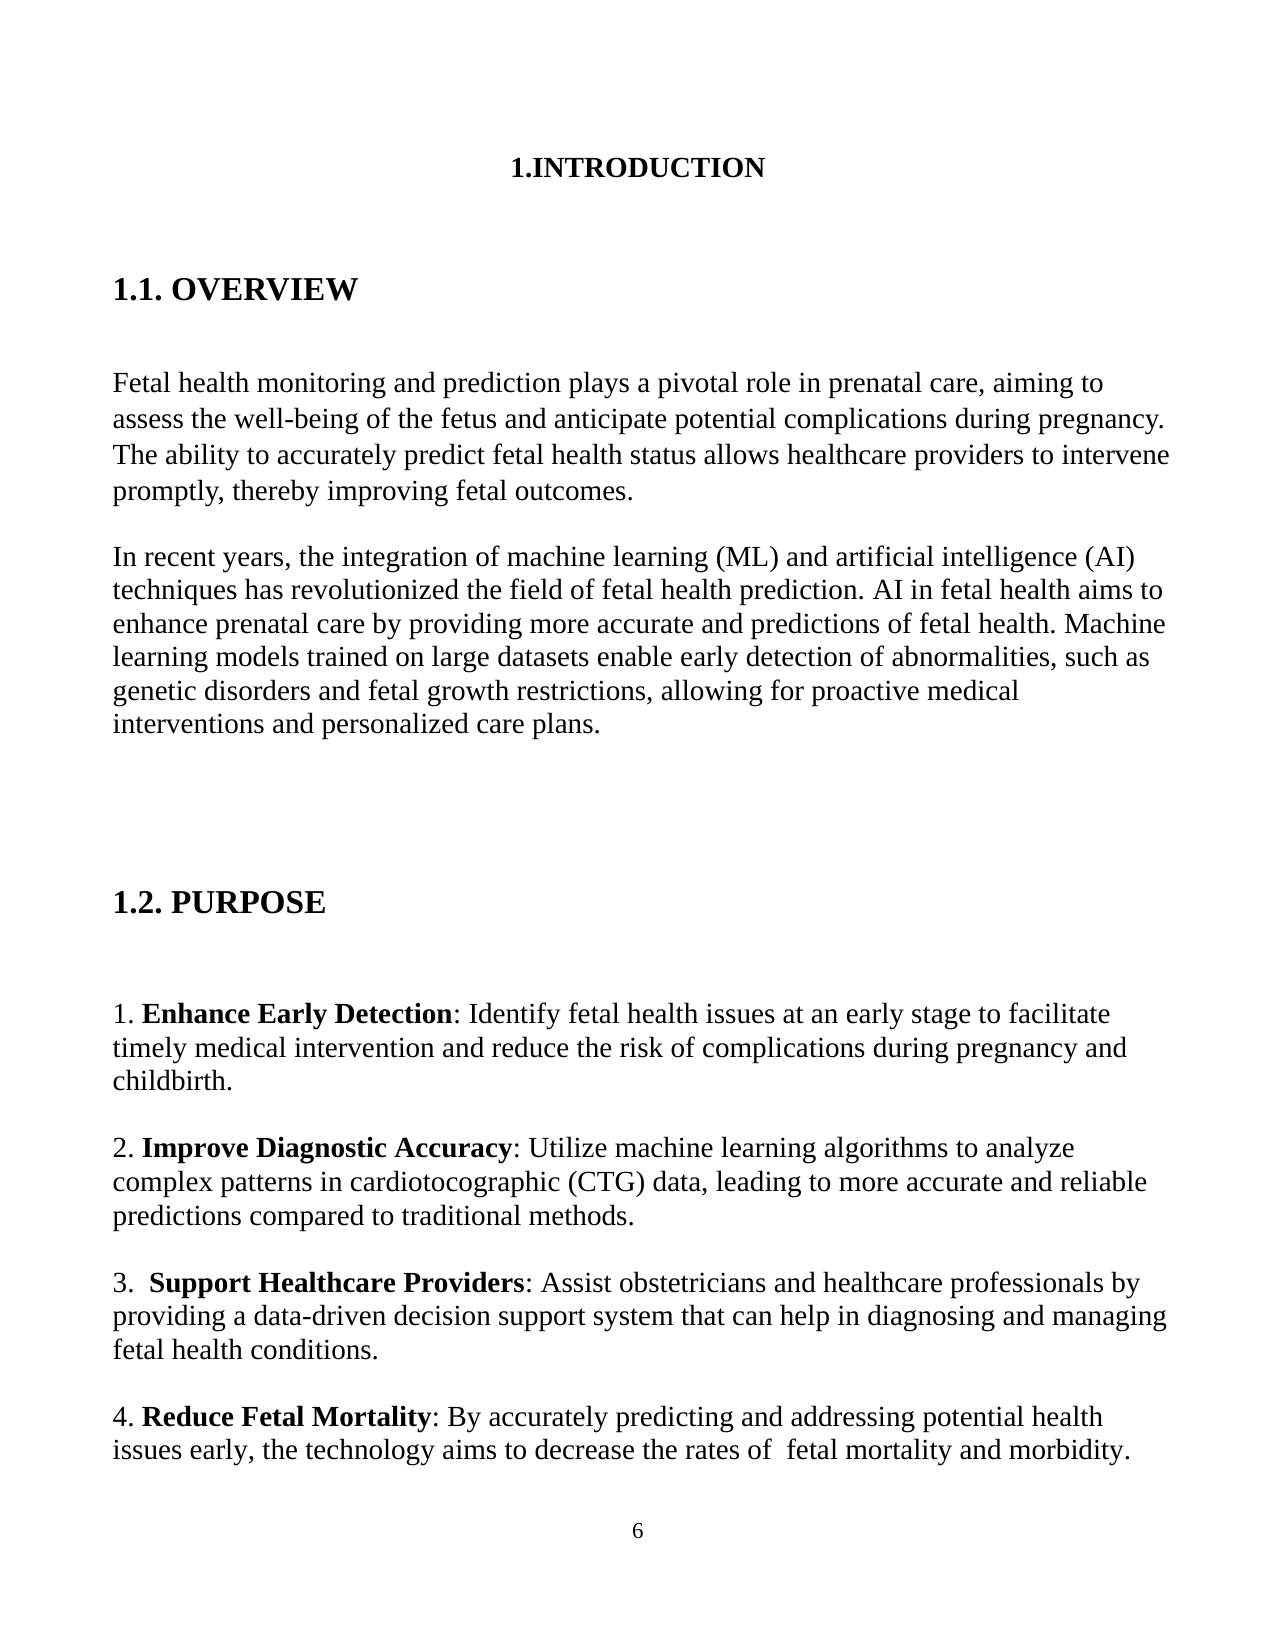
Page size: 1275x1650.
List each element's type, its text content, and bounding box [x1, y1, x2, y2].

text In recent years, the integration of machine learning (ML) and artificial intelligence (AI) techniques has revolutionized the field of fetal health prediction. AI in fetal health aims to enhance prenatal care by providing more accurate and predictions of fetal health. Machine learning models trained on large datasets enable early detection of abnormalities, such as genetic disorders and fetal growth restrictions, allowing for proactive medical interventions and personalized care plans. [112, 539, 1171, 740]
text 1. Enhance Early Detection: Identify fetal health issues at an early stage to facilitate timely medical intervention and reduce the risk of complications during pregnancy and childbirth. [112, 996, 1171, 1097]
text 1.2. PURPOSE [112, 883, 1171, 921]
text 4. Reduce Fetal Mortality: By accurately predicting and addressing potential health issues early, the technology aims to decrease the rates of fetal mortality and morbidity. [112, 1399, 1171, 1466]
subtitle 1.INTRODUCTION [116, 150, 1159, 183]
text 1.1. OVERVIEW [112, 269, 1171, 307]
text Fetal health monitoring and prediction plays a pivotal role in prenatal care, aiming to assess the well-being of the fetus and anticipate potential complications during pregnancy. The ability to accurately predict fetal health status allows healthcare providers to intervene promptly, thereby improving fetal outcomes. [112, 365, 1171, 507]
text 2. Improve Diagnostic Accuracy: Utilize machine learning algorithms to analyze complex patterns in cardiotocographic (CTG) data, leading to more accurate and reliable predictions compared to traditional methods. [112, 1131, 1171, 1231]
text 3. Support Healthcare Providers: Assist obstetricians and healthcare professionals by providing a data-driven decision support system that can help in diagnosing and managing fetal health conditions. [112, 1265, 1171, 1365]
